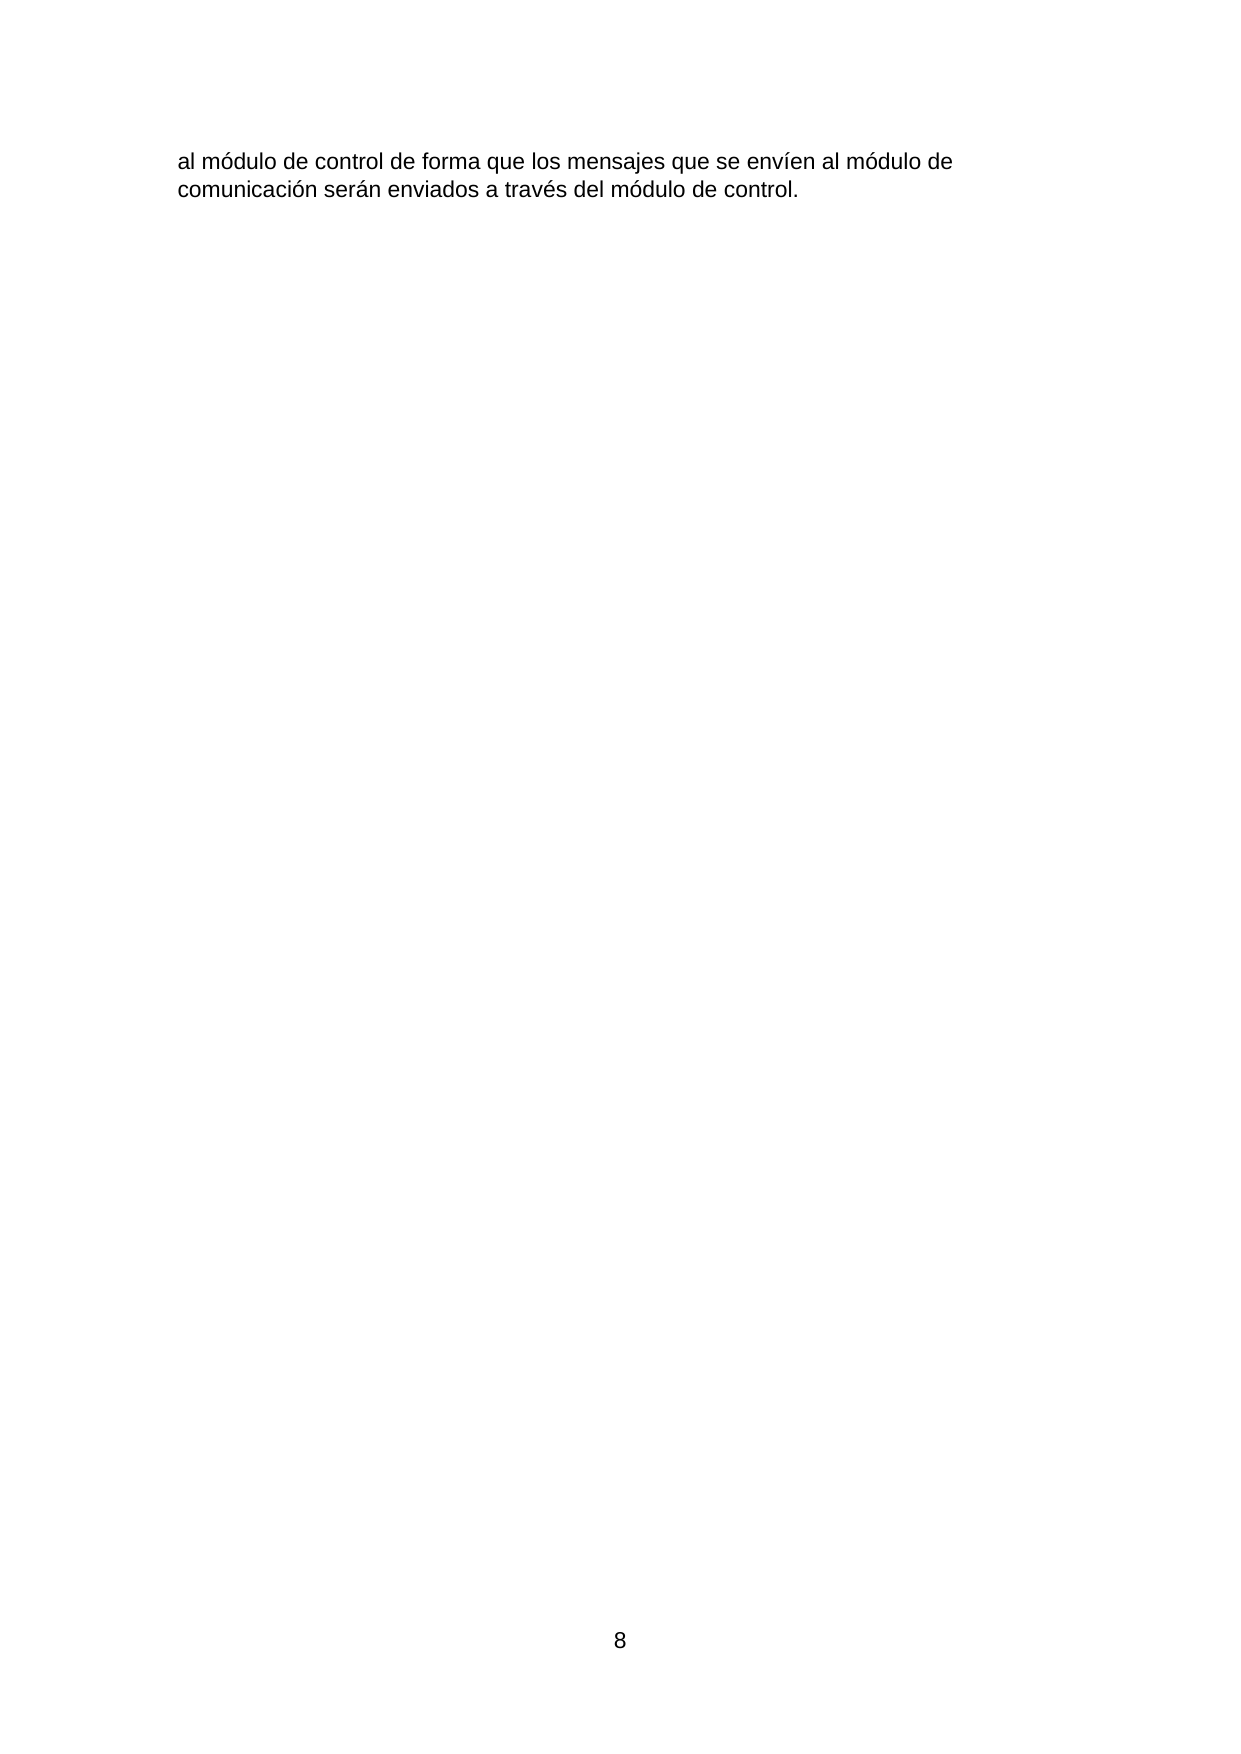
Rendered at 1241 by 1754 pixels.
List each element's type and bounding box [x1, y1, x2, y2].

text [177, 148, 1063, 202]
